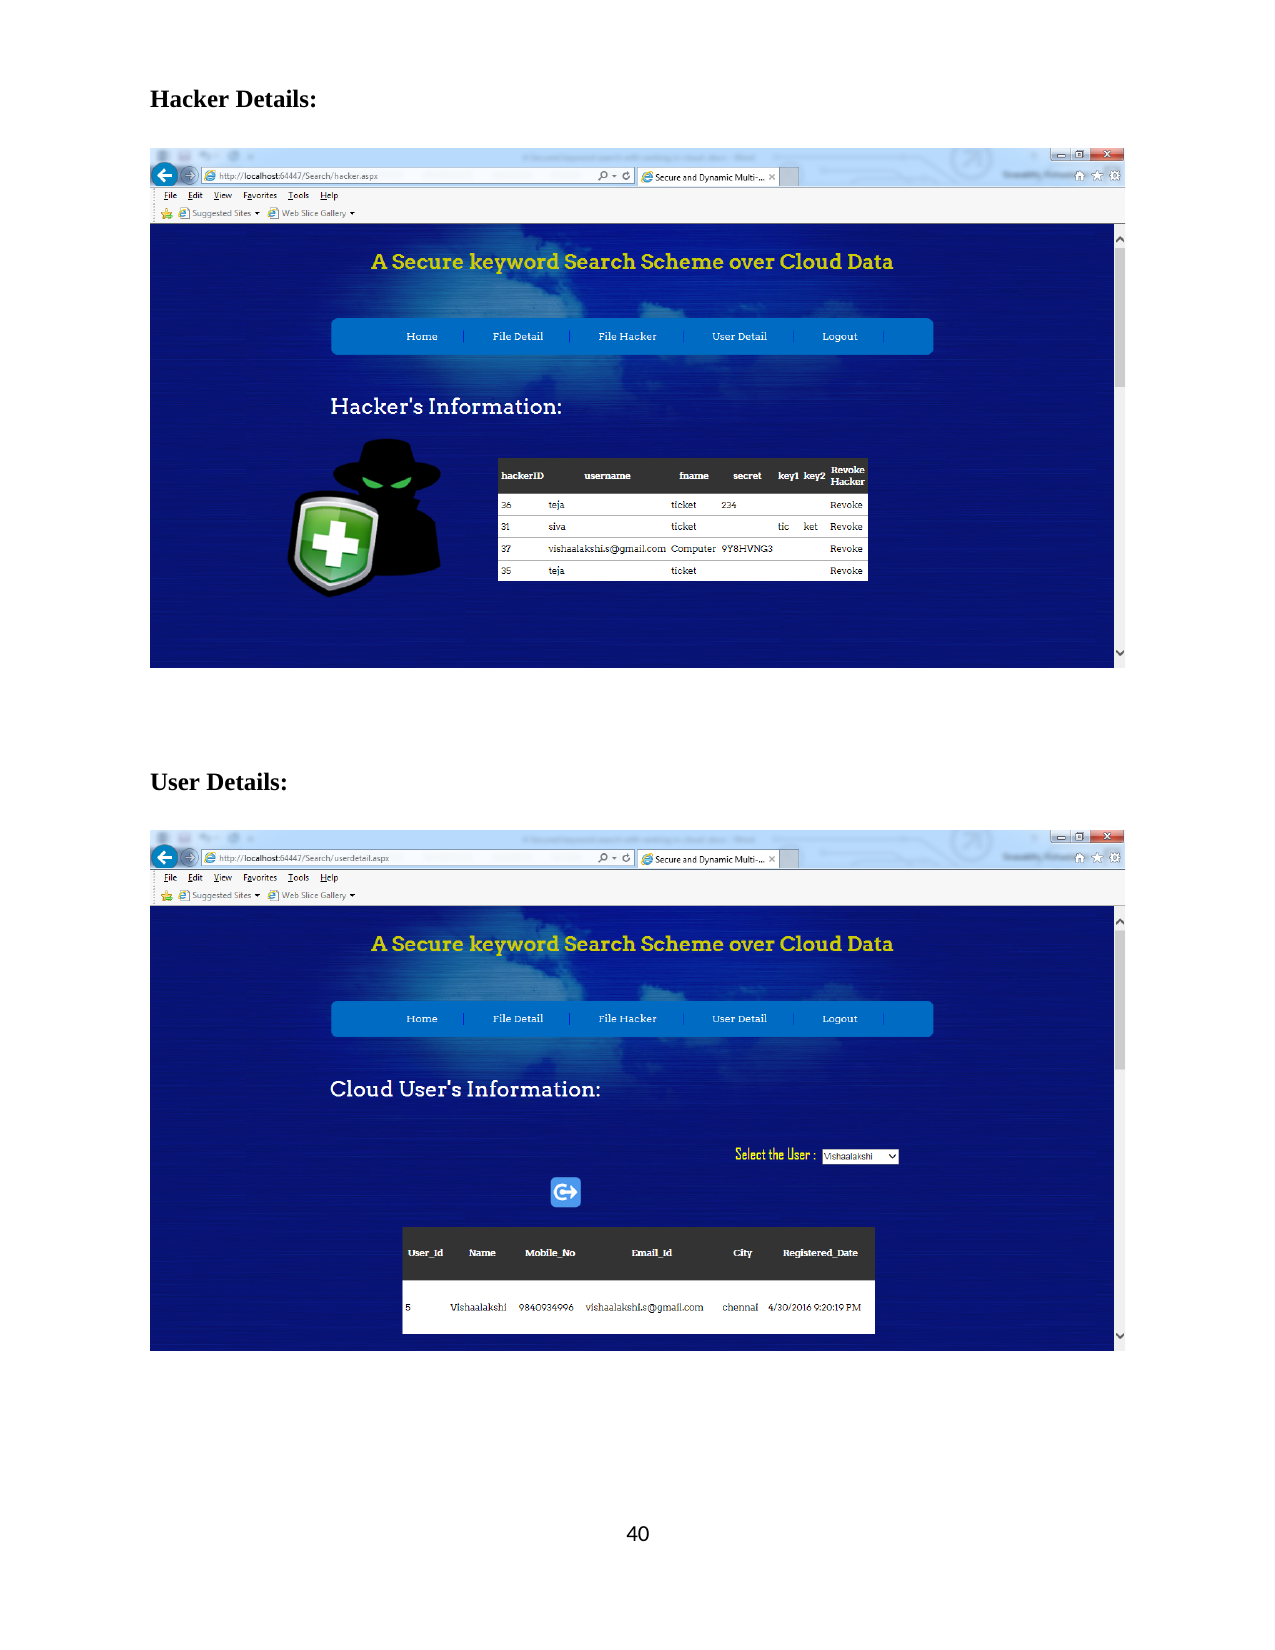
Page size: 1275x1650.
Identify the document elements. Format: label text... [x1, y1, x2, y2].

picture [150, 830, 1125, 1351]
picture [150, 148, 1125, 668]
text User Details: [150, 767, 1125, 795]
text Hacker Details: [150, 84, 1125, 113]
